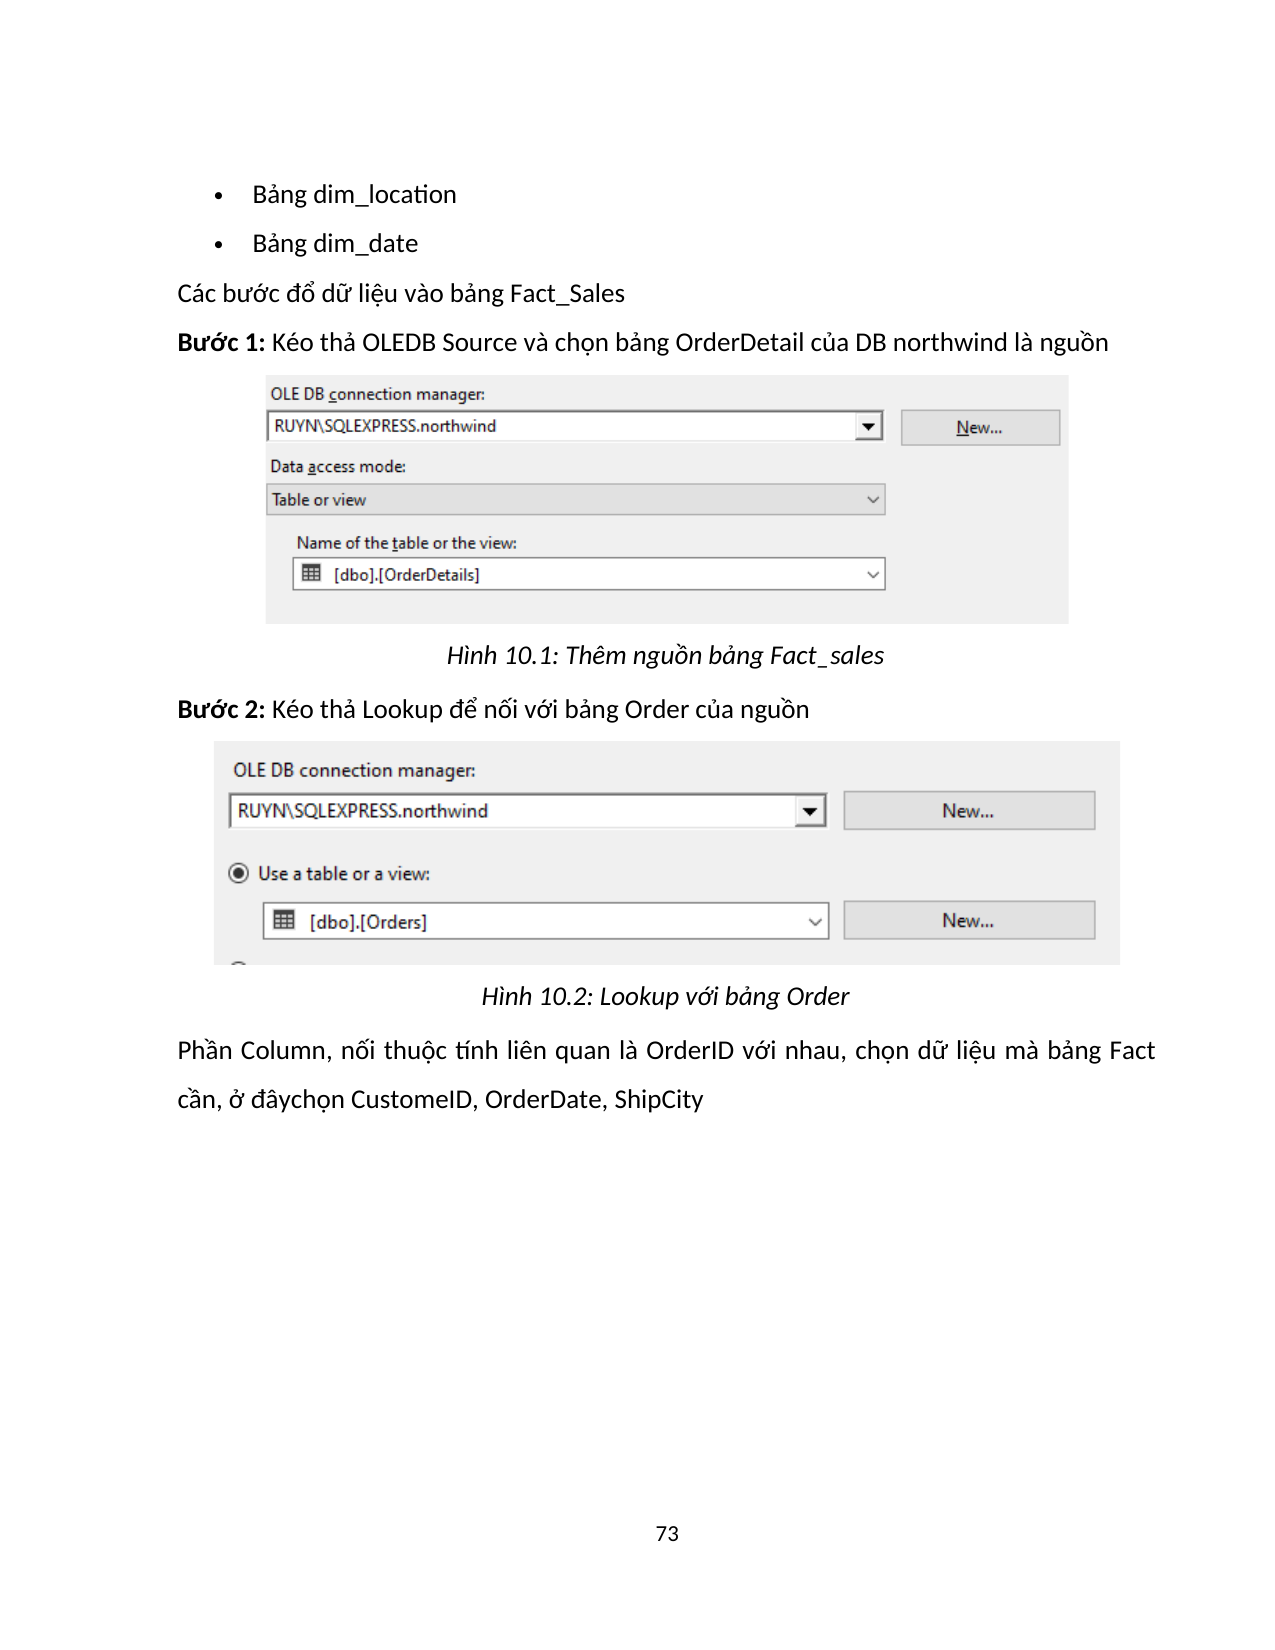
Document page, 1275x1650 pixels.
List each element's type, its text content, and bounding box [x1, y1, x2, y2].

text Các bước đổ dữ liệu vào bảng Fact_Sales [177, 276, 1157, 309]
text Phần Column, nối thuộc tính liên quan là OrderID với nhau, chọn dữ liệu mà bảng Fact cần, ở đâychọn CustomeID, OrderDate, ShipCity [177, 1033, 1157, 1115]
list Bảng dim_location [215, 177, 1157, 210]
text Bước 1: Kéo thả OLEDB Source và chọn bảng OrderDetail của DB northwind là nguồn [177, 326, 1157, 359]
picture [213, 741, 1121, 965]
picture [265, 375, 1069, 624]
text Hình 10.2: Lookup với bảng Order [177, 979, 1157, 1012]
text Hình 10.1: Thêm nguồn bảng Fact_sales [177, 638, 1157, 671]
text Bước 2: Kéo thả Lookup để nối với bảng Order của nguồn [177, 692, 1157, 725]
list Bảng dim_date [215, 227, 1157, 260]
